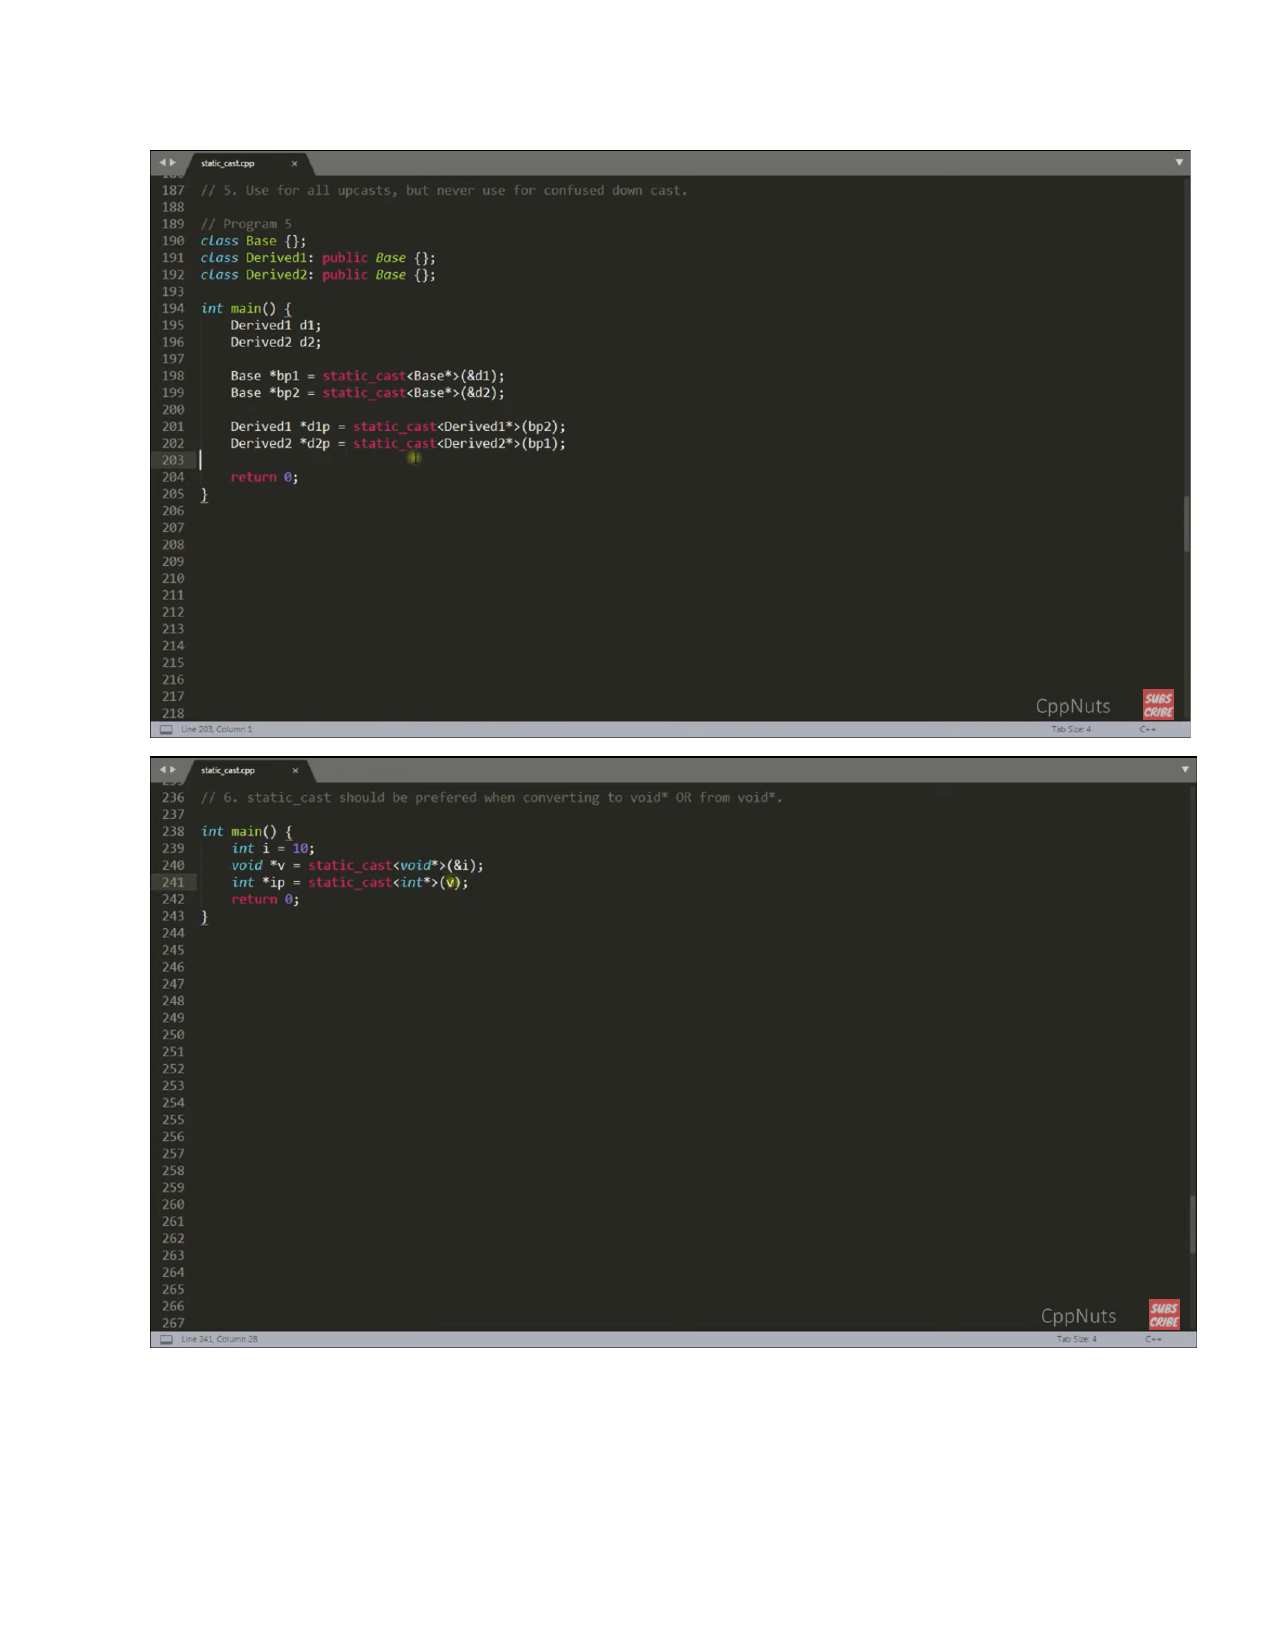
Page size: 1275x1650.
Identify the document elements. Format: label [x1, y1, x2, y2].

picture [150, 150, 1191, 738]
picture [150, 756, 1197, 1348]
